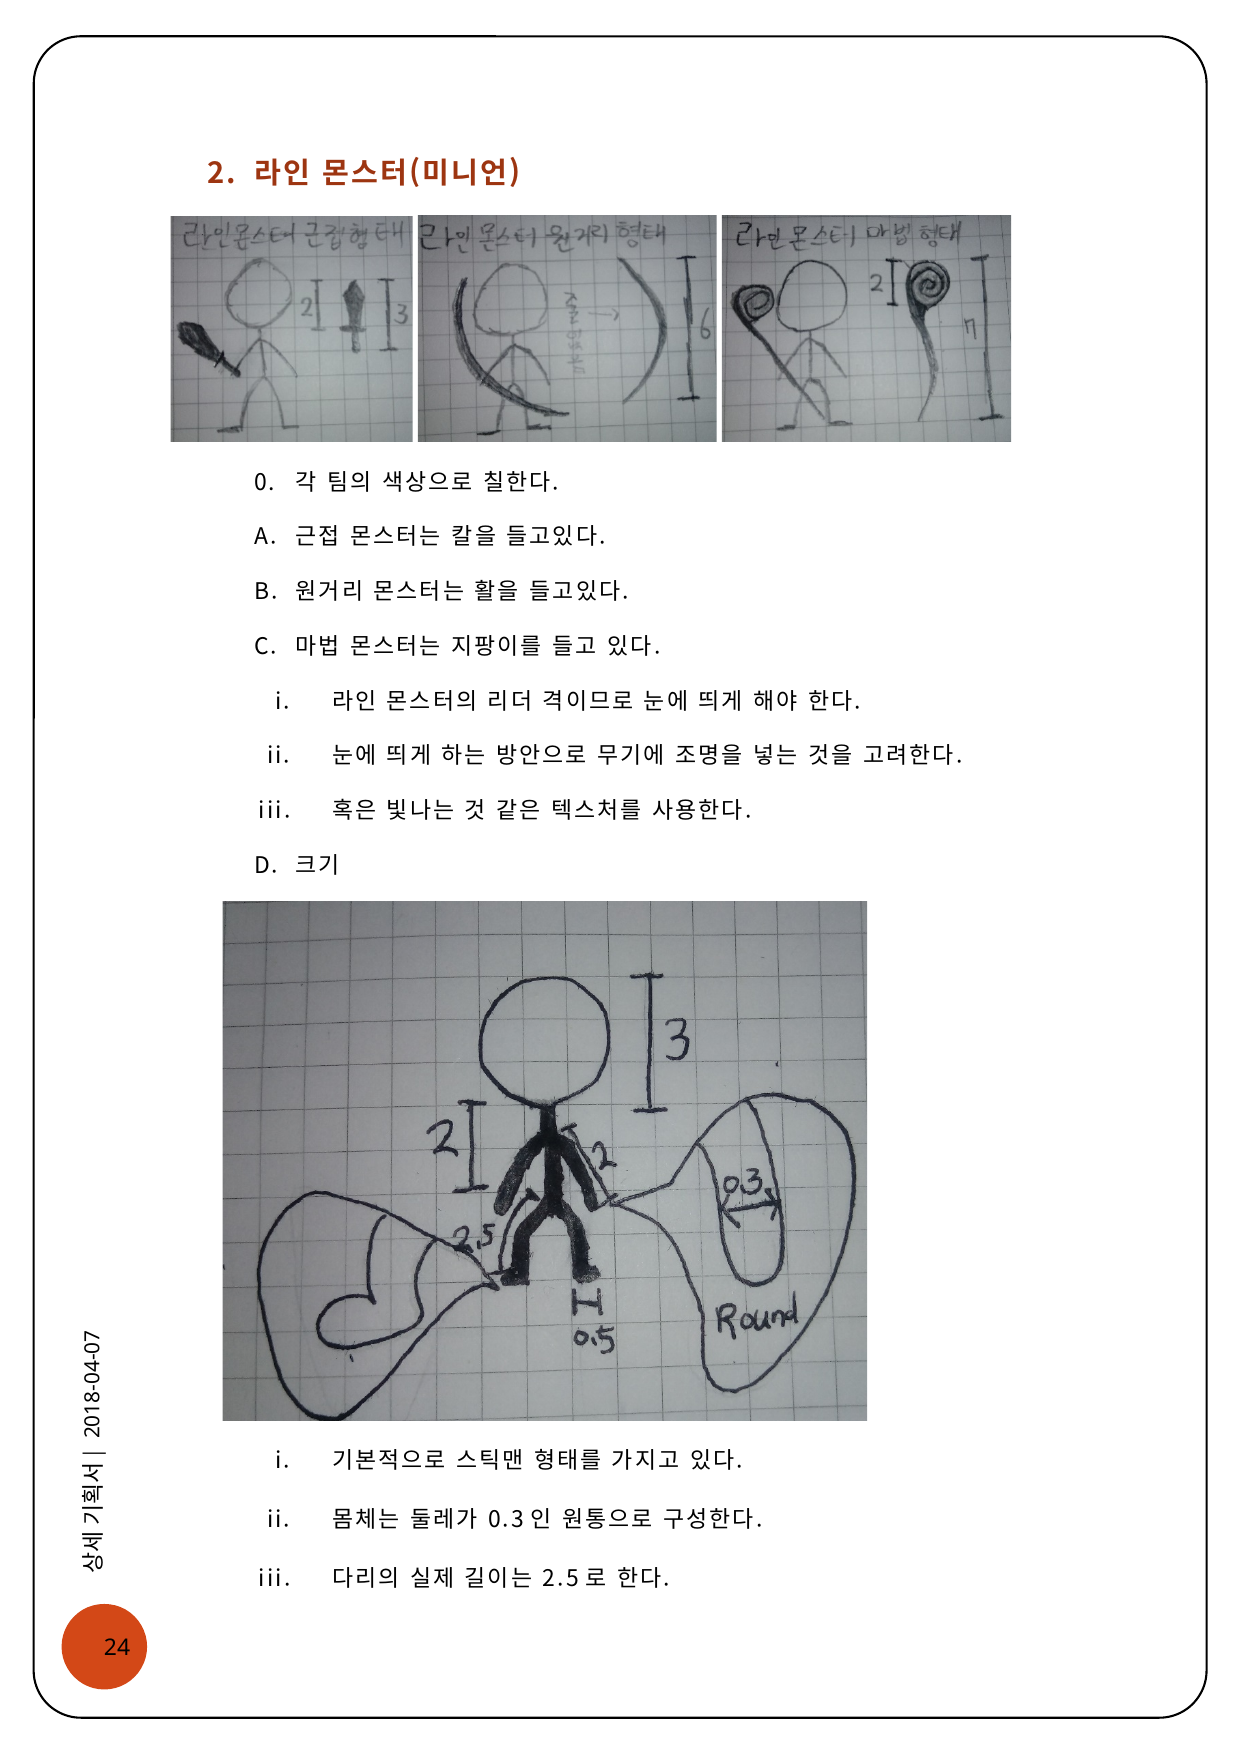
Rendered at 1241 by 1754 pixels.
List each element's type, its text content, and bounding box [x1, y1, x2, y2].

list 라인 몬스터(미니언) [207, 150, 1092, 192]
picture [170, 216, 413, 442]
list 몸체는 둘레가 0.3인 원통으로 구성한다. [290, 1501, 1092, 1534]
list 눈에 띄게 하는 방안으로 무기에 조명을 넣는 것을 고려한다. [290, 737, 1092, 771]
list 라인 몬스터의 리더 격이므로 눈에 띄게 해야 한다. [290, 682, 1092, 716]
list 근접 몬스터는 칼을 들고있다. [254, 518, 1092, 551]
list 다리의 실제 길이는 2.5로 한다. [290, 1560, 1092, 1593]
list 기본적으로 스틱맨 형태를 가지고 있다. [290, 1442, 1092, 1475]
list 크기 [254, 847, 1092, 880]
list 각 팀의 색상으로 칠한다. [254, 463, 1092, 497]
list 원거리 몬스터는 활을 들고있다. [254, 573, 1092, 606]
list 마법 몬스터는 지팡이를 들고 있다. [254, 628, 1092, 661]
picture [222, 901, 868, 1421]
picture [721, 215, 1012, 442]
picture [417, 215, 717, 442]
list 혹은 빛나는 것 같은 텍스처를 사용한다. [290, 792, 1092, 825]
